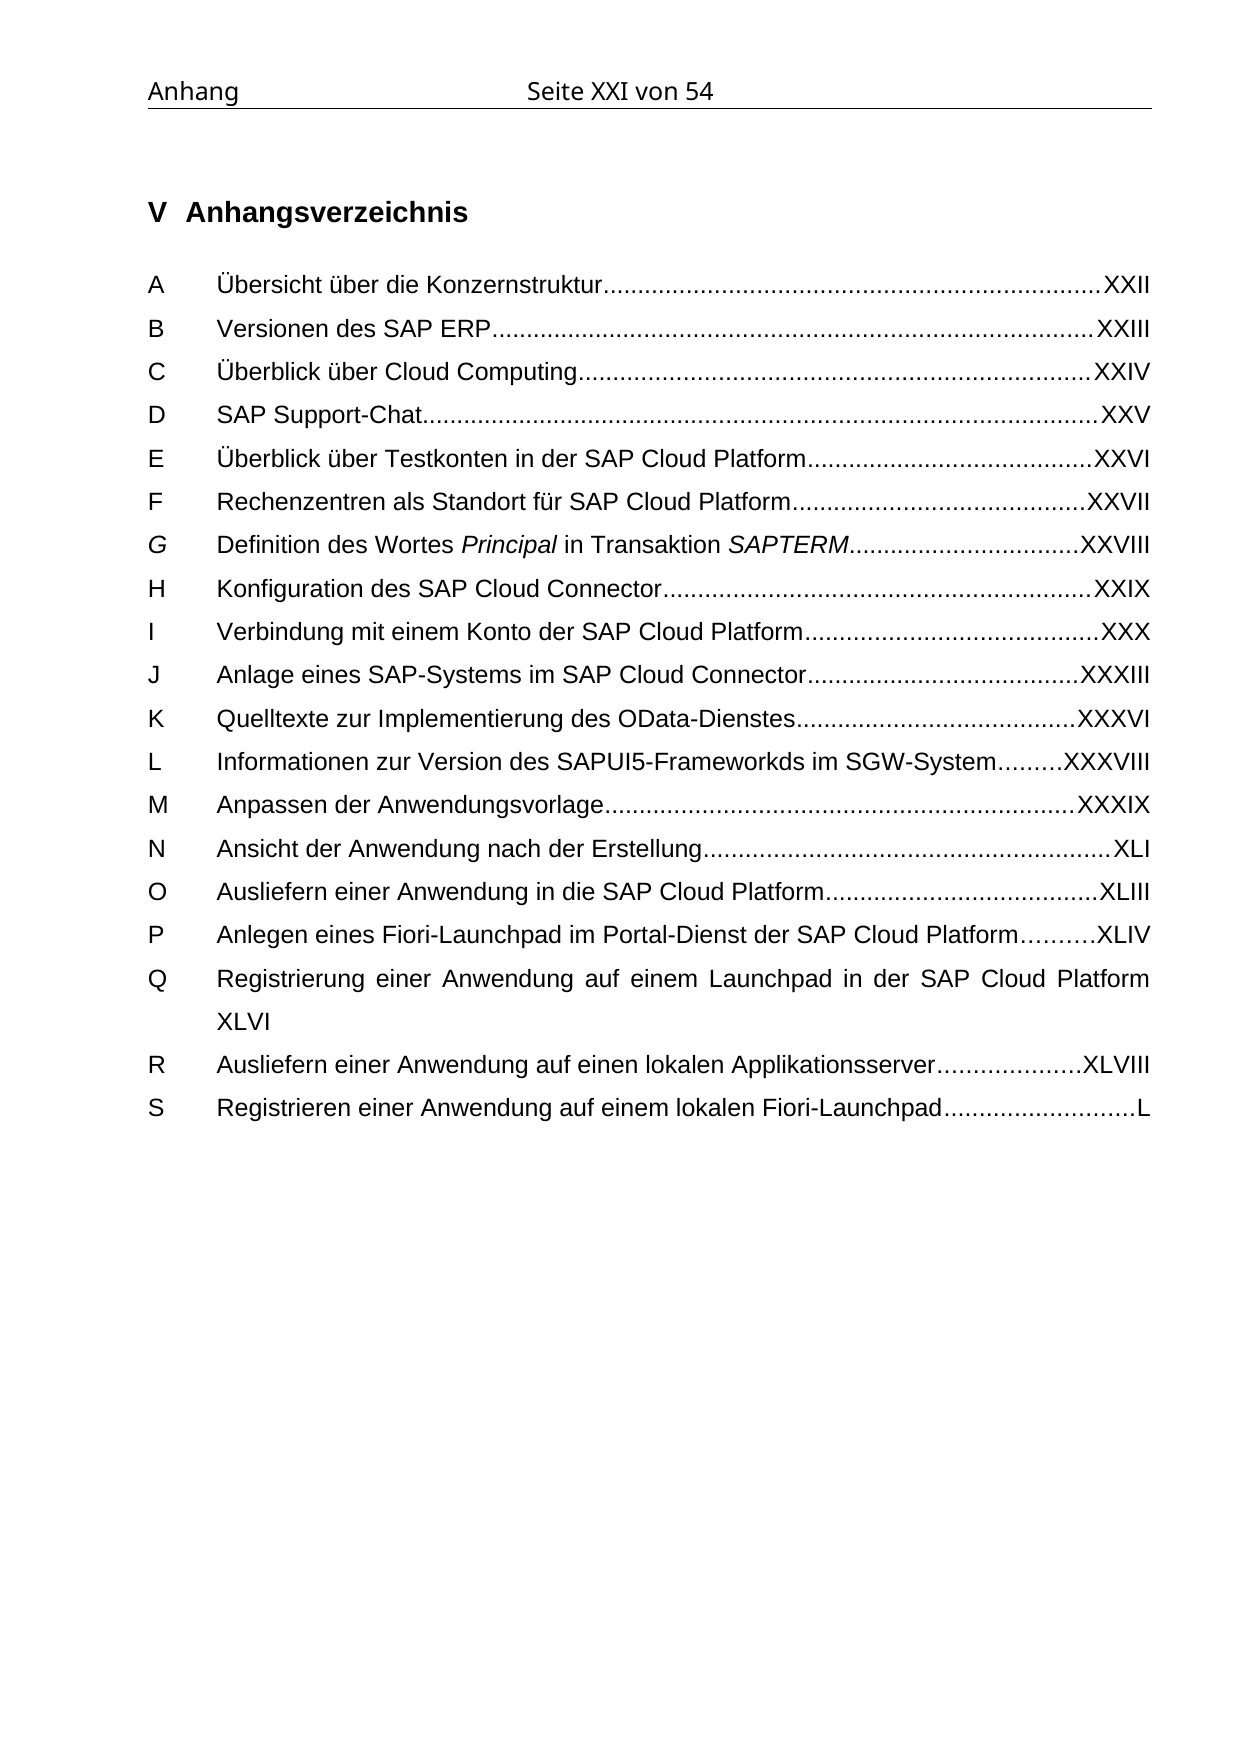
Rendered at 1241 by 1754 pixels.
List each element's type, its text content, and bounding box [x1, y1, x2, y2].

text E Überblick über Testkonten in der SAP Cloud Platform XXVI [148, 444, 1152, 472]
text N Ansicht der Anwendung nach der Erstellung XLI [148, 834, 1152, 862]
text O Ausliefern einer Anwendung in die SAP Cloud Platform XLIII [148, 877, 1152, 906]
text I Verbindung mit einem Konto der SAP Cloud Platform XXX [148, 617, 1152, 646]
text K Quelltexte zur Implementierung des OData-Dienstes XXXVI [148, 704, 1152, 732]
text S Registrieren einer Anwendung auf einem lokalen Fiori-Launchpad L [148, 1093, 1152, 1122]
text C Überblick über Cloud Computing XXIV [148, 357, 1152, 386]
text B Versionen des SAP ERP XXIII [148, 314, 1152, 342]
text M Anpassen der Anwendungsvorlage XXXIX [148, 790, 1152, 819]
text R Ausliefern einer Anwendung auf einen lokalen Applikationsserver XLVIII [148, 1050, 1152, 1079]
text H Konfiguration des SAP Cloud Connector XXIX [148, 574, 1152, 602]
text A Übersicht über die Konzernstruktur XXII [148, 270, 1152, 299]
text D SAP Support-Chat XXV [148, 400, 1152, 429]
text L Informationen zur Version des SAPUI5-Frameworkds im SGW-System XXXVIII [148, 747, 1152, 776]
text G Definition des Wortes Principal in Transaktion SAPTERM XXVIII [148, 530, 1152, 559]
text P Anlegen eines Fiori-Launchpad im Portal-Dienst der SAP Cloud Platform XLIV [148, 920, 1152, 949]
text Q Registrierung einer Anwendung auf einem Launchpad in der SAP Cloud Platform XLVI [148, 964, 1152, 1036]
text J Anlage eines SAP-Systems im SAP Cloud Connector XXXIII [148, 660, 1152, 689]
text F Rechenzentren als Standort für SAP Cloud Platform XXVII [148, 487, 1152, 516]
text Anhangsverzeichnis [148, 195, 1152, 229]
